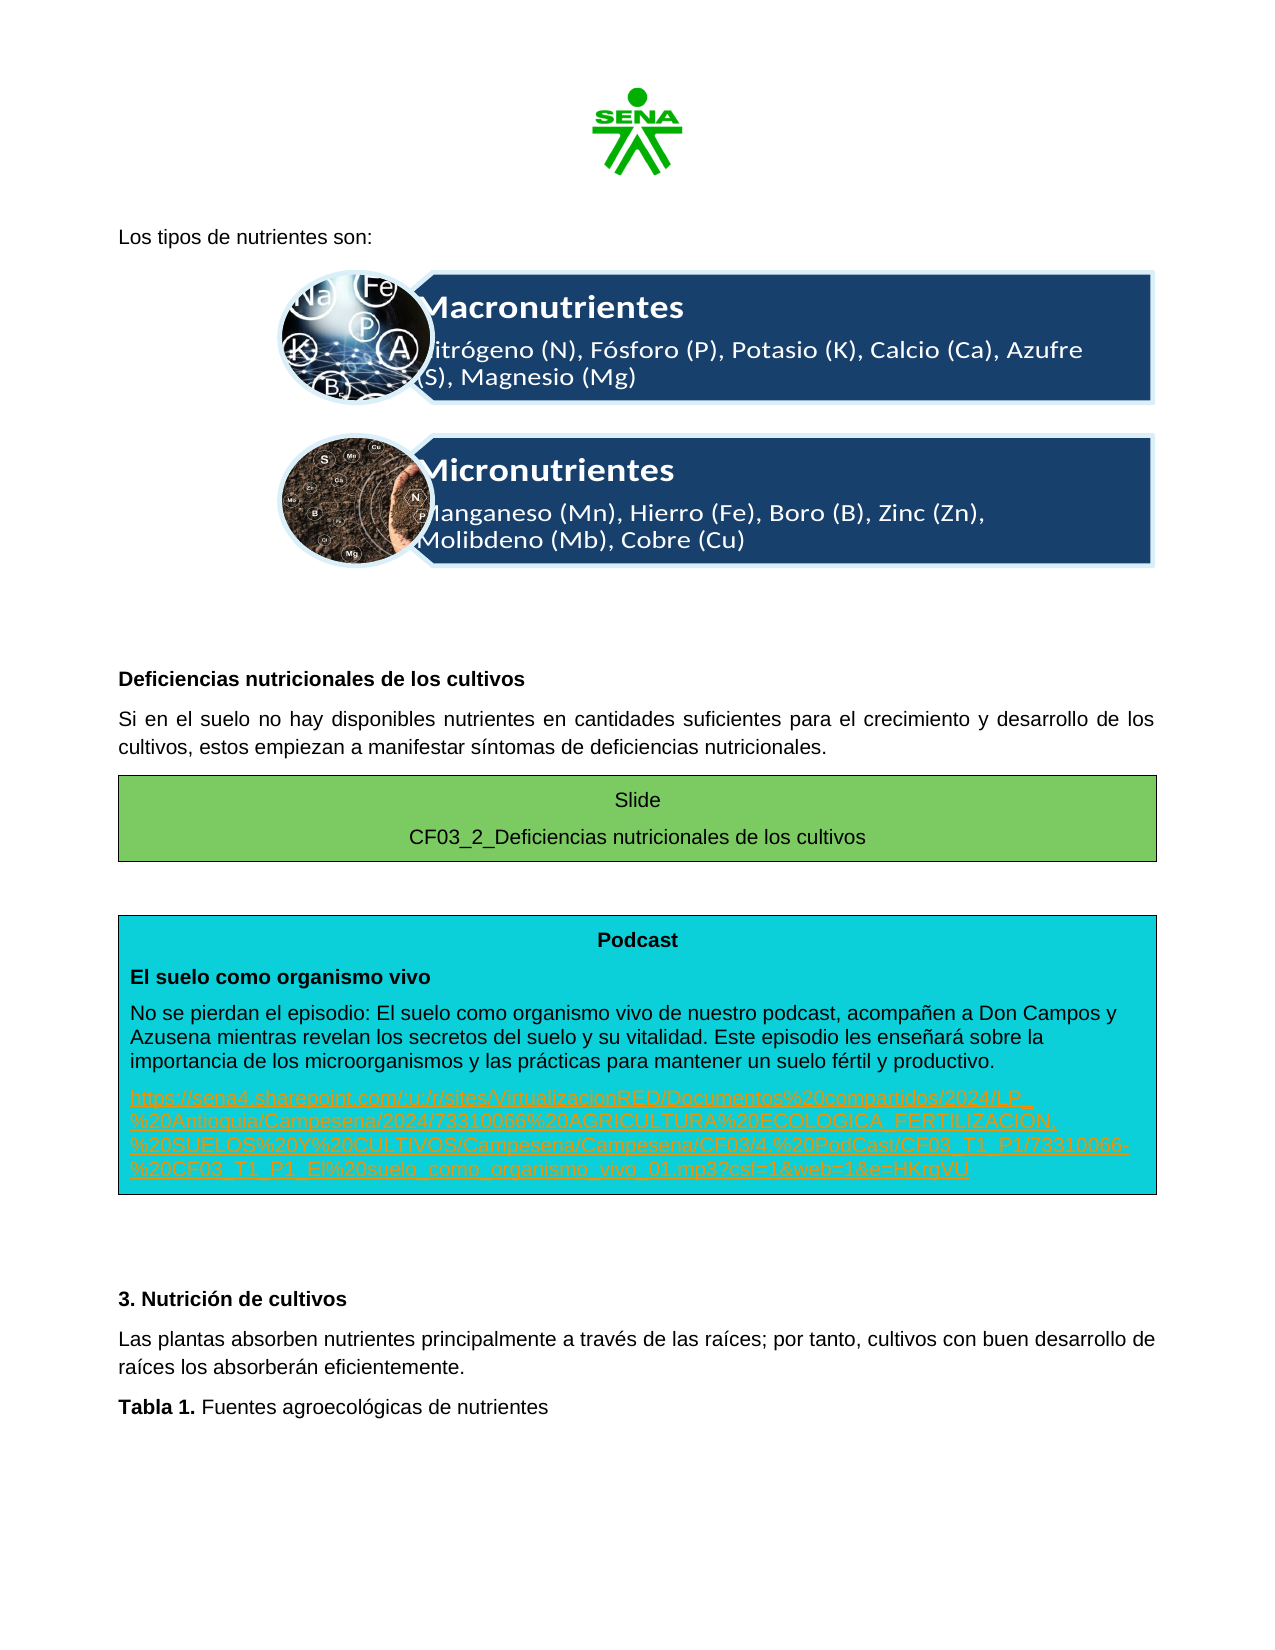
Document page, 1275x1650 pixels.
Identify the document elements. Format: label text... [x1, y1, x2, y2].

text Los tipos de nutrientes son: [118, 225, 1157, 249]
text Las plantas absorben nutrientes principalmente a través de las raíces; por tanto, cultivos con buen desarrollo de raíces los absorberán eficientemente. [118, 1327, 1157, 1379]
picture [283, 438, 430, 563]
text Deficiencias nutricionales de los cultivos [118, 667, 1157, 691]
picture [592, 87, 683, 176]
table_header Slide CF03_2_Deficiencias nutricionales de los cultivos [119, 776, 1156, 861]
text Tabla 1. Fuentes agroecológicas de nutrientes [118, 1395, 1157, 1419]
text Si en el suelo no hay disponibles nutrientes en cantidades suficientes para el crecimiento y desarrollo de los cultivos, estos empiezan a manifestar síntomas de deficiencias nutricionales. [118, 707, 1157, 758]
picture [283, 275, 430, 400]
table_header Podcast El suelo como organismo vivo No se pierdan el episodio: El suelo como organismo vivo de nuestro podcast, acompañen a Don Campos y Azusena mientras revelan los secretos del suelo y su vitalidad. Este episodio les enseñará sobre la importancia de los microorganismos y las prácticas para mantener un suelo fértil y productivo. https://sena4.sharepoint.com/:u:/r/sites/VirtualizacionRED/Documentos%20compartidos/2024/LP_%20Antioquia/Campesena/2024/73310066%20AGRICULTURA%20ECOLOGICA_FERTILIZACION,%20SUELOS%20Y%20CULTIVOS/Campesena/Campesena/CF03/4.%20PodCast/CF03_T1_P1/73310066-%20CF03_T1_P1_El%20suelo_como_organismo_vivo_01.mp3?csf=1&web=1&e=HKrgVU [119, 916, 1156, 1194]
text 3. Nutrición de cultivos [118, 1287, 1157, 1311]
